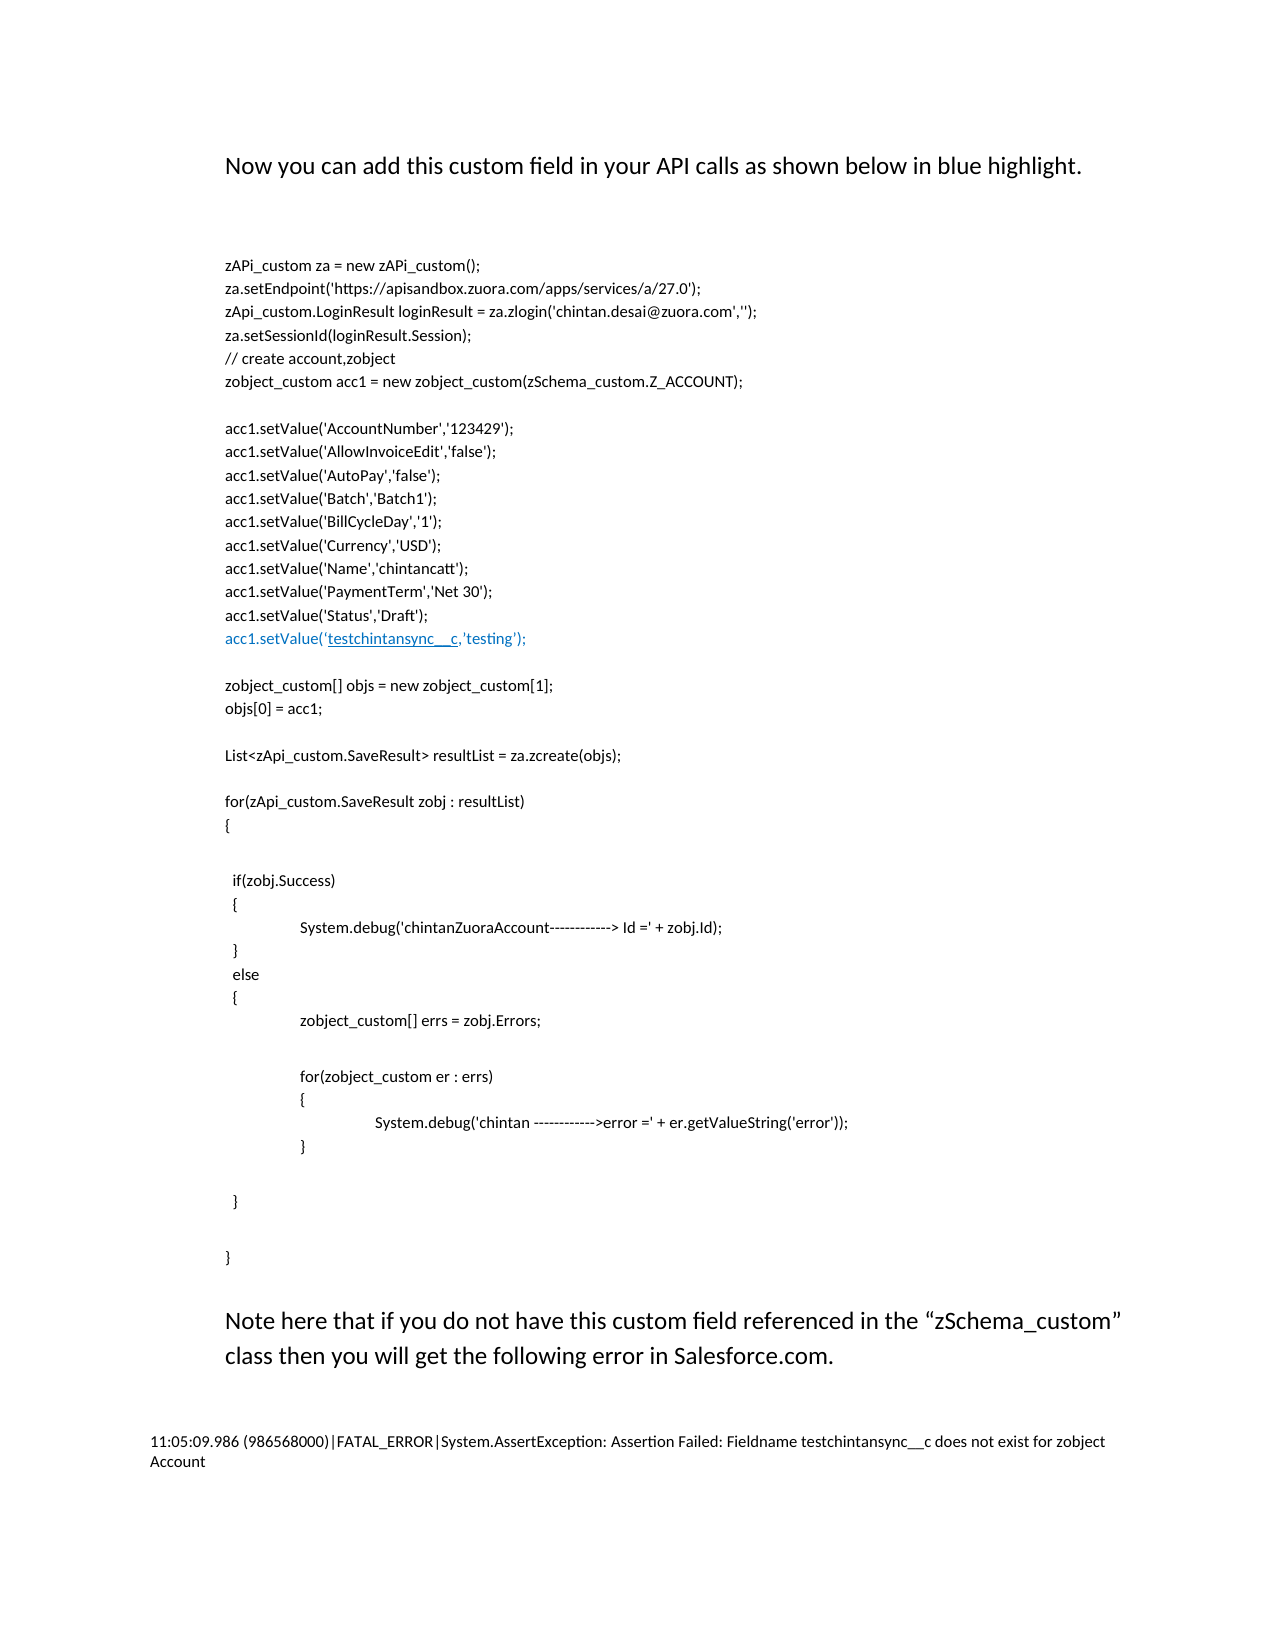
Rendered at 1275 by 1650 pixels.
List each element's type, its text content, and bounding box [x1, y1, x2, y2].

list acc1.setValue('AllowInvoiceEdit','false'); [225, 442, 1125, 462]
list Note here that if you do not have this custom field referenced in the “zSchema_custom” class then you will get the following error in Salesforce.com. [225, 1305, 1125, 1371]
list } [225, 1247, 1125, 1267]
list acc1.setValue('Currency','USD'); [225, 535, 1125, 555]
list objs[0] = acc1; [225, 698, 1125, 719]
list acc1.setValue(‘testchintansync__c,’testing’); [225, 628, 1125, 649]
list acc1.setValue('PaymentTerm','Net 30'); [225, 582, 1125, 602]
list } [225, 1192, 1125, 1212]
list } [225, 1136, 1125, 1156]
text 11:05:09.986 (986568000)|FATAL_ERROR|System.AssertException: Assertion Failed: Fieldname testchintansync__c does not exist for zobject Account [150, 1431, 1125, 1472]
list Now you can add this custom field in your API calls as shown below in blue highlight. [225, 150, 1125, 181]
list // create account,zobject [225, 348, 1125, 369]
list zobject_custom[] objs = new zobject_custom[1]; [225, 675, 1125, 695]
list acc1.setValue('Status','Draft'); [225, 605, 1125, 625]
list zApi_custom.LoginResult loginResult = za.zlogin('chintan.desai@zuora.com',''); [225, 302, 1125, 322]
list System.debug('chintanZuoraAccount------------> Id =' + zobj.Id); [225, 917, 1125, 937]
list { [225, 1089, 1125, 1110]
list zAPi_custom za = new zAPi_custom(); [225, 255, 1125, 275]
list zobject_custom acc1 = new zobject_custom(zSchema_custom.Z_ACCOUNT); [225, 372, 1125, 392]
list } [225, 941, 1125, 961]
list for(zApi_custom.SaveResult zobj : resultList) [225, 792, 1125, 812]
list for(zobject_custom er : errs) [225, 1066, 1125, 1086]
list if(zobj.Success) [225, 871, 1125, 891]
list zobject_custom[] errs = zobj.Errors; [225, 1011, 1125, 1031]
list List<zApi_custom.SaveResult> resultList = za.zcreate(objs); [225, 745, 1125, 765]
list za.setEndpoint('https://apisandbox.zuora.com/apps/services/a/27.0'); [225, 278, 1125, 299]
list acc1.setValue('AccountNumber','123429'); [225, 418, 1125, 439]
list acc1.setValue('Name','chintancatt'); [225, 558, 1125, 579]
list za.setSessionId(loginResult.Session); [225, 325, 1125, 345]
list else [225, 964, 1125, 984]
list acc1.setValue('Batch','Batch1'); [225, 488, 1125, 509]
list System.debug('chintan ------------>error =' + er.getValueString('error')); [225, 1113, 1125, 1133]
list { [225, 894, 1125, 914]
list { [225, 815, 1125, 835]
list acc1.setValue('AutoPay','false'); [225, 465, 1125, 485]
list { [225, 987, 1125, 1007]
list acc1.setValue('BillCycleDay','1'); [225, 512, 1125, 532]
